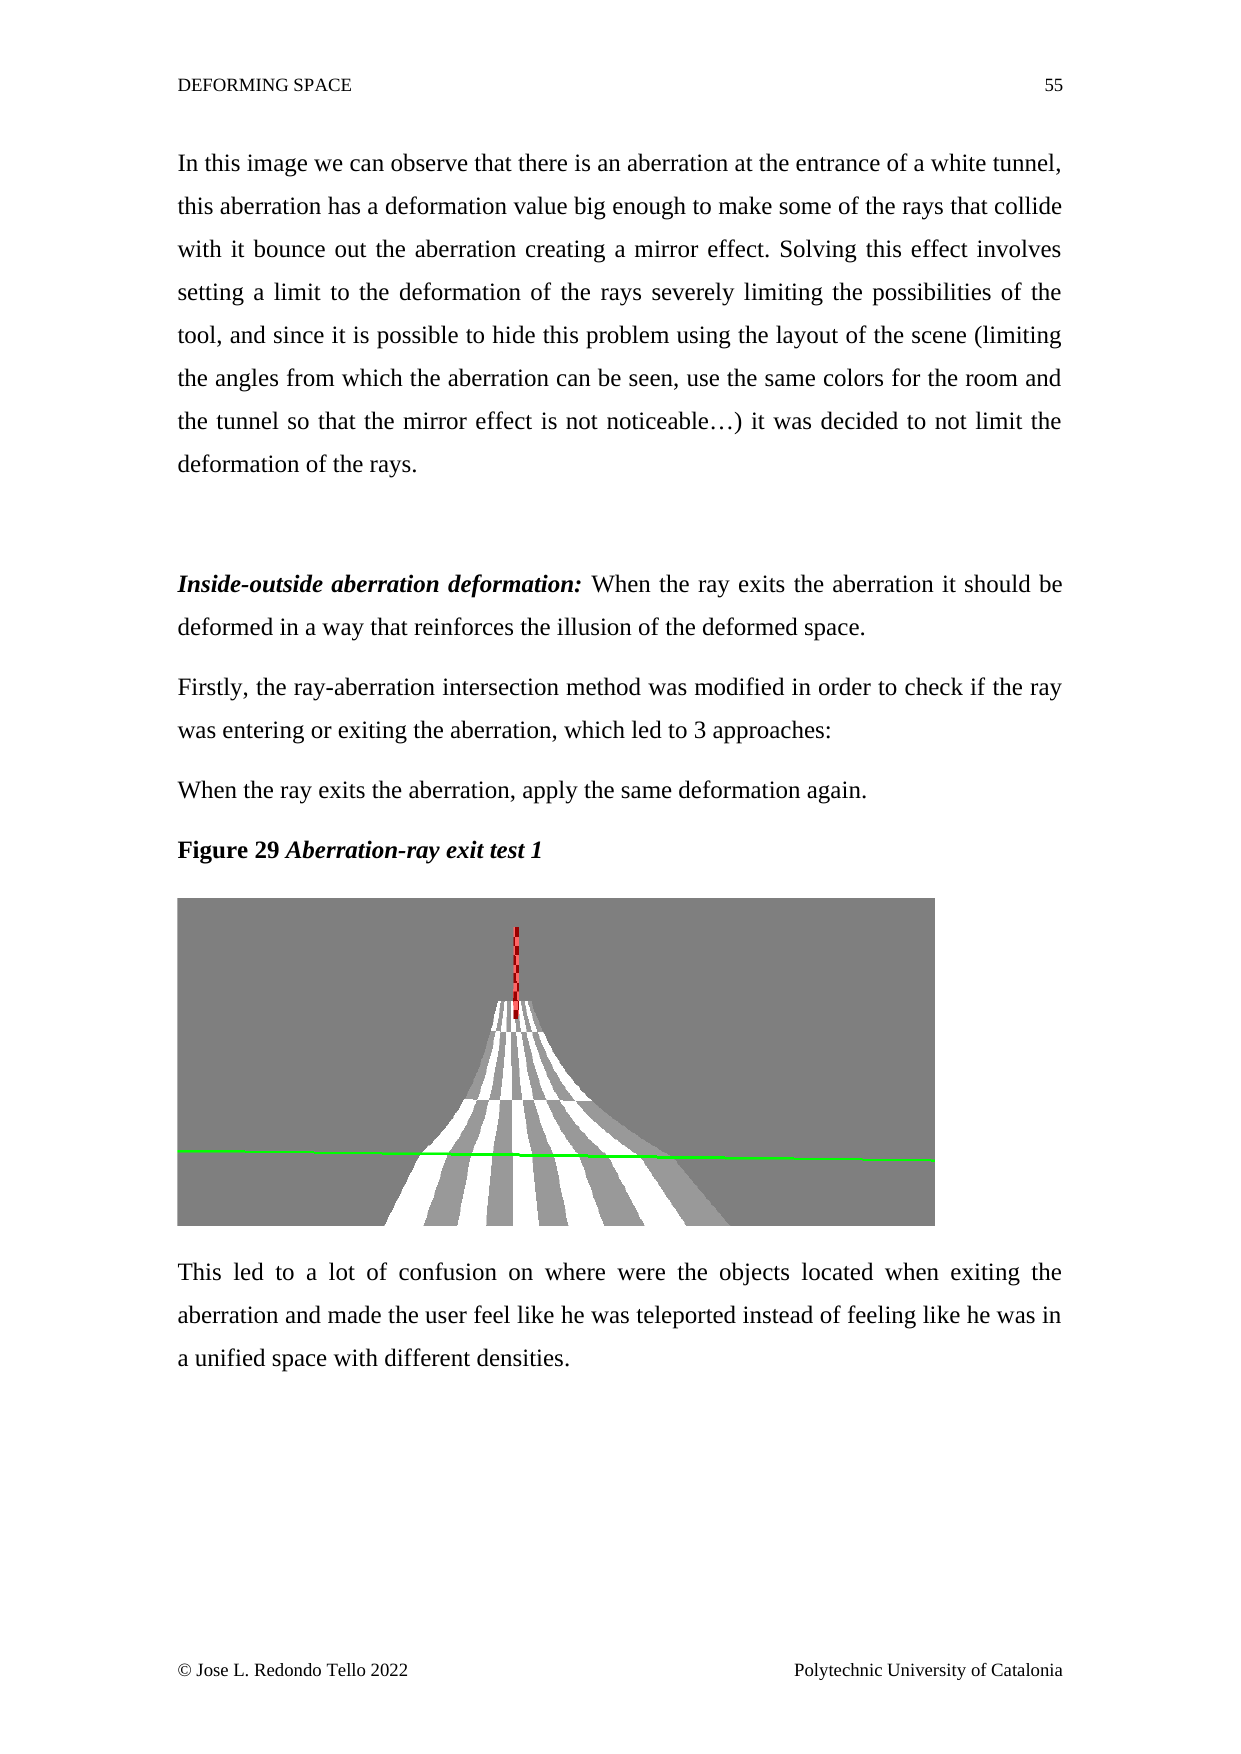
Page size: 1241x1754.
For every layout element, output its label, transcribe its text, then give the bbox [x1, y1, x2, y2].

picture [177, 898, 935, 1226]
text Firstly, the ray-aberration intersection method was modified in order to check if the ray was entering or exiting the aberration, which led to 3 approaches: [177, 672, 1063, 744]
text Inside-outside aberration deformation: When the ray exits the aberration it should be deformed in a way that reinforces the illusion of the deformed space. [177, 569, 1063, 641]
text When the ray exits the aberration, apply the same deformation again. [177, 775, 1063, 804]
text This led to a lot of confusion on where were the objects located when exiting the aberration and made the user feel like he was teleported instead of feeling like he was in a unified space with different densities. [177, 1257, 1063, 1372]
text Figure 29 Aberration-ray exit test 1 [177, 835, 1063, 863]
text In this image we can observe that there is an aberration at the entrance of a white tunnel, this aberration has a deformation value big enough to make some of the rays that collide with it bounce out the aberration creating a mirror effect. Solving this effect involves setting a limit to the deformation of the rays severely limiting the possibilities of the tool, and since it is possible to hide this problem using the layout of the scene (limiting the angles from which the aberration can be seen, use the same colors for the room and the tunnel so that the mirror effect is not noticeable…) it was decided to not limit the deformation of the rays. [177, 148, 1063, 478]
